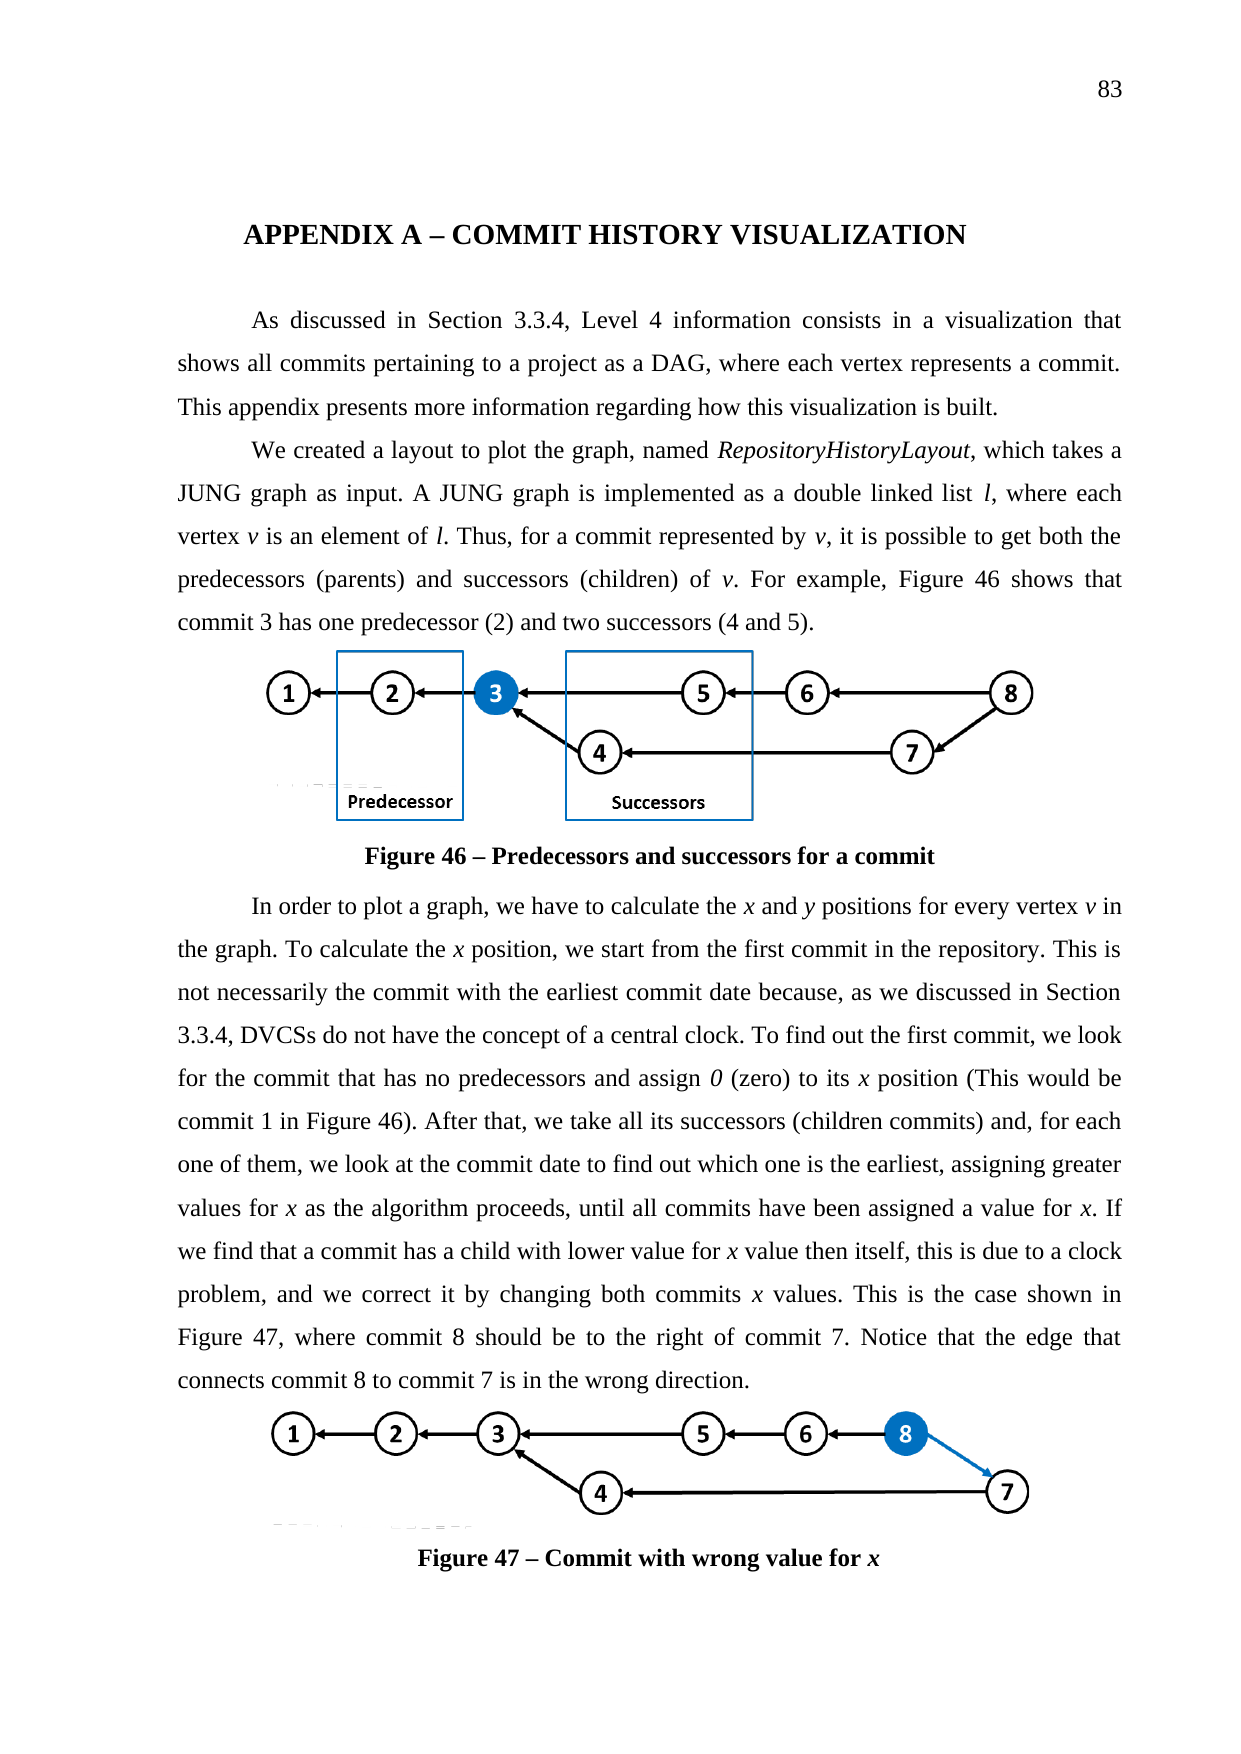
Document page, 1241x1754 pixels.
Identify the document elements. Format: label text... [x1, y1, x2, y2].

picture [270, 1408, 1030, 1529]
text – Commit History Visualization [177, 217, 1122, 251]
text Figure 46 – Predecessors and successors for a commit [177, 841, 1122, 870]
picture [265, 650, 1034, 827]
text We created a layout to plot the graph, named RepositoryHistoryLayout, which takes a JUNG graph as input. A JUNG graph is implemented as a double linked list l, where each vertex v is an element of l. Thus, for a commit represented by v, it is possible to get both the predecessors (parents) and successors (children) of v. For example, Figure 46 shows that commit 3 has one predecessor (2) and two successors (4 and 5). [177, 435, 1122, 636]
text In order to plot a graph, we have to calculate the x and y positions for every vertex v in the graph. To calculate the x position, we start from the first commit in the repository. This is not necessarily the commit with the earliest commit date because, as we discussed in Section 3.3.4, DVCSs do not have the concept of a central clock. To find out the first commit, we look for the commit that has no predecessors and assign 0 (zero) to its x position (This would be commit 1 in Figure 46). After that, we take all its successors (children commits) and, for each one of them, we look at the commit date to find out which one is the earliest, assigning greater values for x as the algorithm proceeds, until all commits have been assigned a value for x. If we find that a commit has a child with lower value for x value then itself, this is due to a clock problem, and we correct it by changing both commits x values. This is the case shown in Figure 47, where commit 8 should be to the right of commit 7. Notice that the edge that connects commit 8 to commit 7 is in the wrong direction. [177, 891, 1122, 1394]
text As discussed in Section 3.3.4, Level 4 information consists in a visualization that shows all commits pertaining to a project as a DAG, where each vertex represents a commit. This appendix presents more information regarding how this visualization is built. [177, 305, 1122, 420]
text Figure 47 – Commit with wrong value for x [177, 1543, 1122, 1572]
